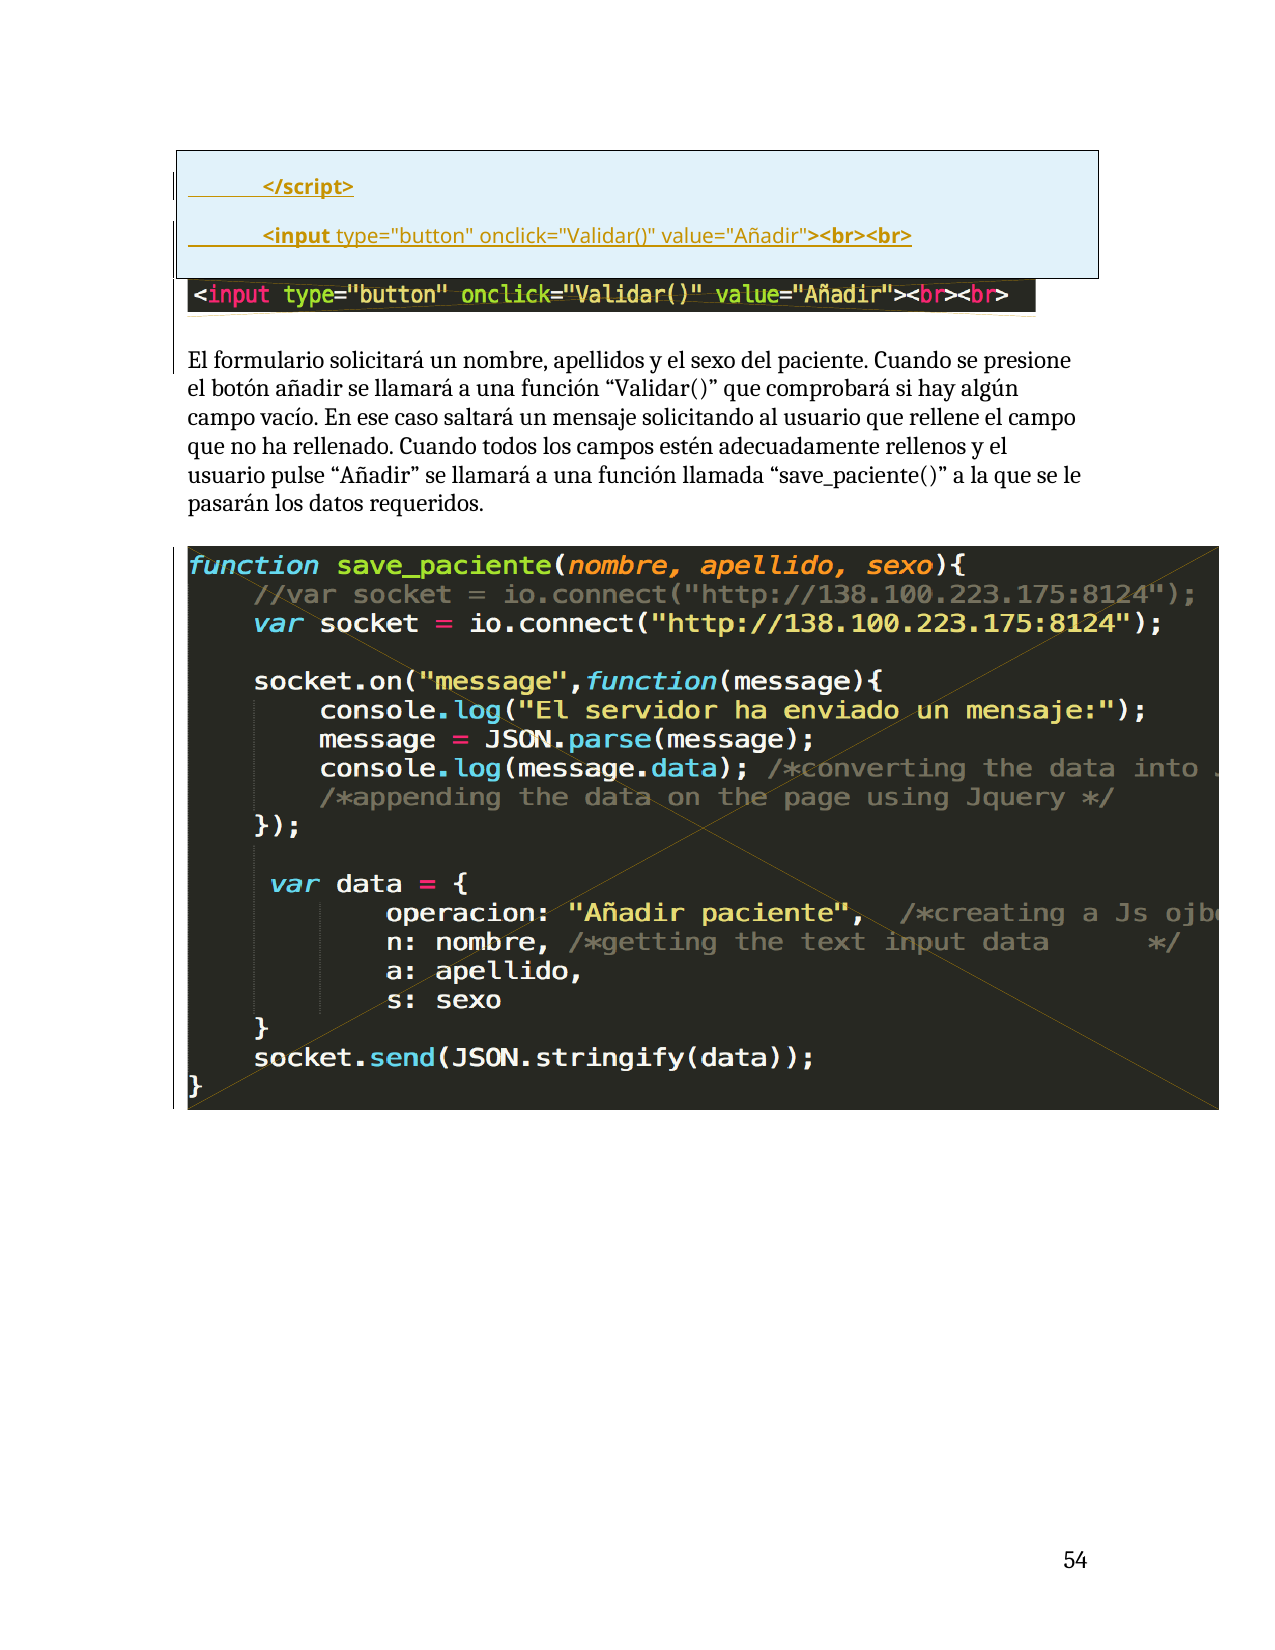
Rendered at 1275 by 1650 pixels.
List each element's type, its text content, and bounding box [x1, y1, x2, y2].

picture [321, 299, 902, 312]
picture [635, 280, 1036, 312]
picture [187, 548, 701, 1108]
picture [189, 829, 1217, 1110]
picture [205, 279, 1018, 297]
text El formulario solicitará un nombre, apellidos y el sexo del paciente. Cuando se presione el botón añadir se llamará a una función “Validar()” que comprobará si hay algún campo vacío. En ese caso saltará un mensaje solicitando al usuario que rellene el campo que no ha rellenado. Cuando todos los campos estén adecuadamente rellenos y el usuario pulse “Añadir” se llamará a una función llamada “save_paciente()” a la que se le pasarán los datos requeridos. [187, 346, 1087, 518]
picture [187, 280, 588, 312]
picture [188, 546, 1218, 827]
picture [705, 548, 1219, 1108]
